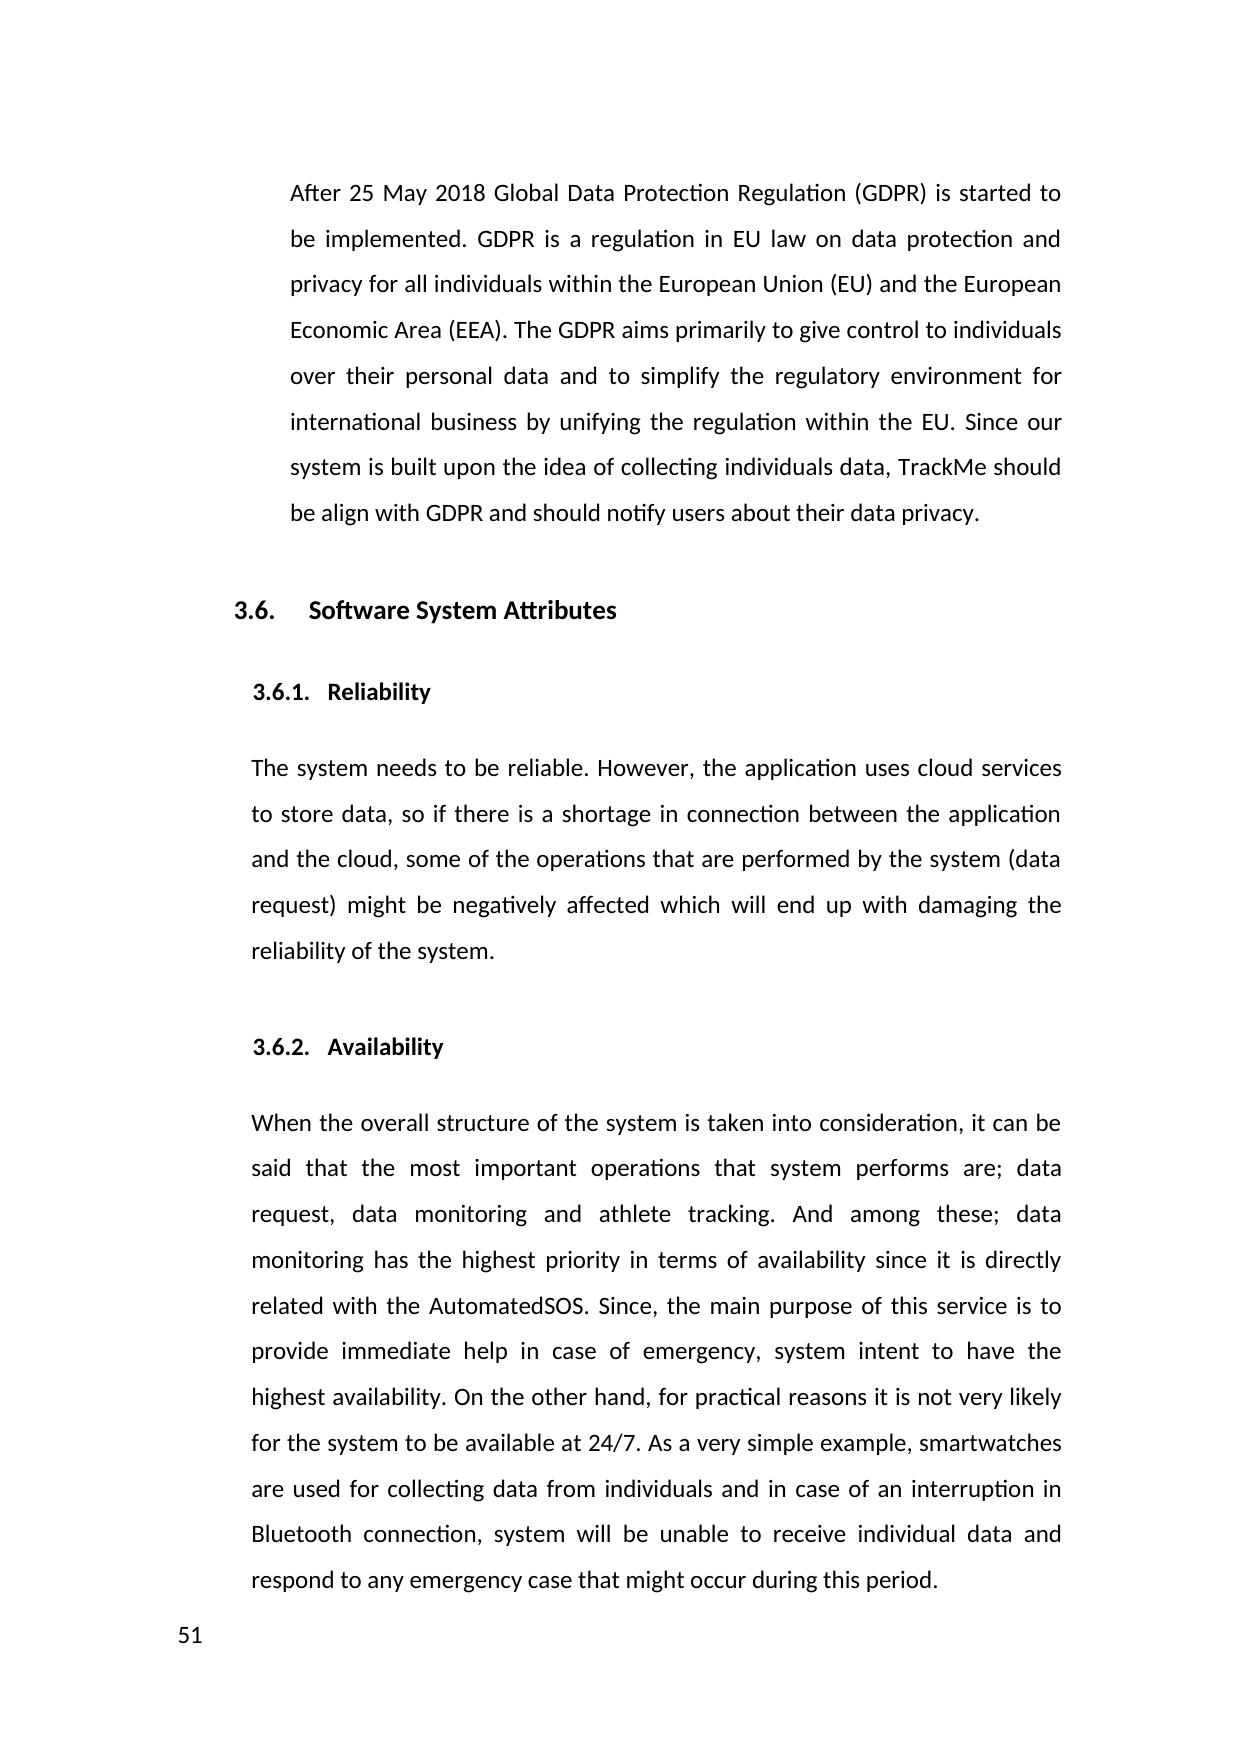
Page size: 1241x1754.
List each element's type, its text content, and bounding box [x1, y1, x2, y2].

list The system needs to be reliable. However, the application uses cloud services to store data, so if there is a shortage in connection between the application and the cloud, some of the operations that are performed by the system (data request) might be negatively affected which will end up with damaging the reliability of the system. [251, 752, 1063, 966]
subtitle Reliability [252, 676, 1063, 706]
list When the overall structure of the system is taken into consideration, it can be said that the most important operations that system performs are; data request, data monitoring and athlete tracking. And among these; data monitoring has the highest priority in terms of availability since it is directly related with the AutomatedSOS. Since, the main purpose of this service is to provide immediate help in case of emergency, system intent to have the highest availability. On the other hand, for practical reasons it is not very likely for the system to be available at 24/7. As a very simple example, smartwatches are used for collecting data from individuals and in case of an interruption in Bluetooth connection, system will be unable to receive individual data and respond to any emergency case that might occur during this period. [251, 1107, 1063, 1595]
subtitle Availability [252, 1031, 1063, 1061]
subtitle Software System Attributes [233, 593, 1063, 626]
list After 25 May 2018 Global Data Protection Regulation (GDPR) is started to be implemented. GDPR is a regulation in EU law on data protection and privacy for all individuals within the European Union (EU) and the European Economic Area (EEA). The GDPR aims primarily to give control to individuals over their personal data and to simplify the regulatory environment for international business by unifying the regulation within the EU. Since our system is built upon the idea of collecting individuals data, TrackMe should be align with GDPR and should notify users about their data privacy. [290, 177, 1063, 528]
